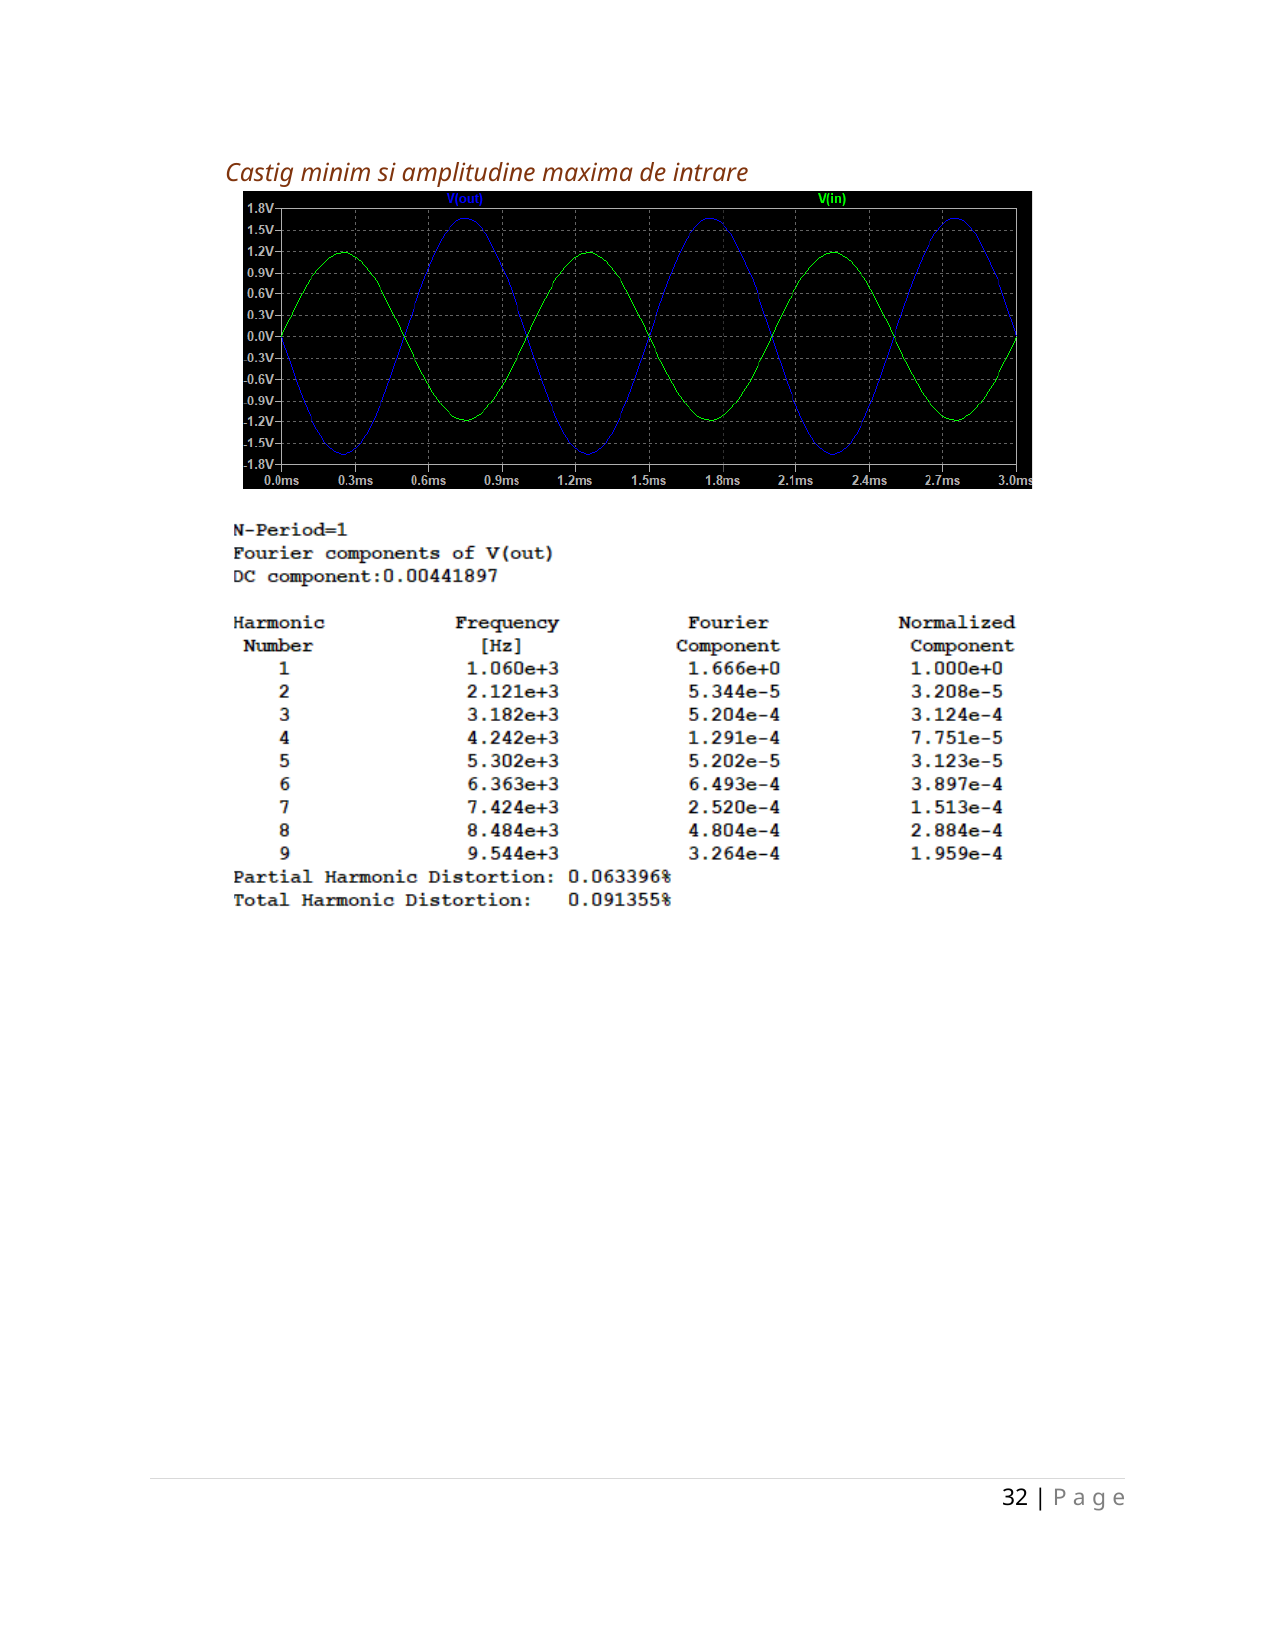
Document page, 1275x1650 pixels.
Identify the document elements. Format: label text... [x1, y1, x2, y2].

subtitle Castig minim si amplitudine maxima de intrare [150, 154, 1125, 188]
picture [243, 191, 1033, 489]
picture [234, 507, 1041, 948]
